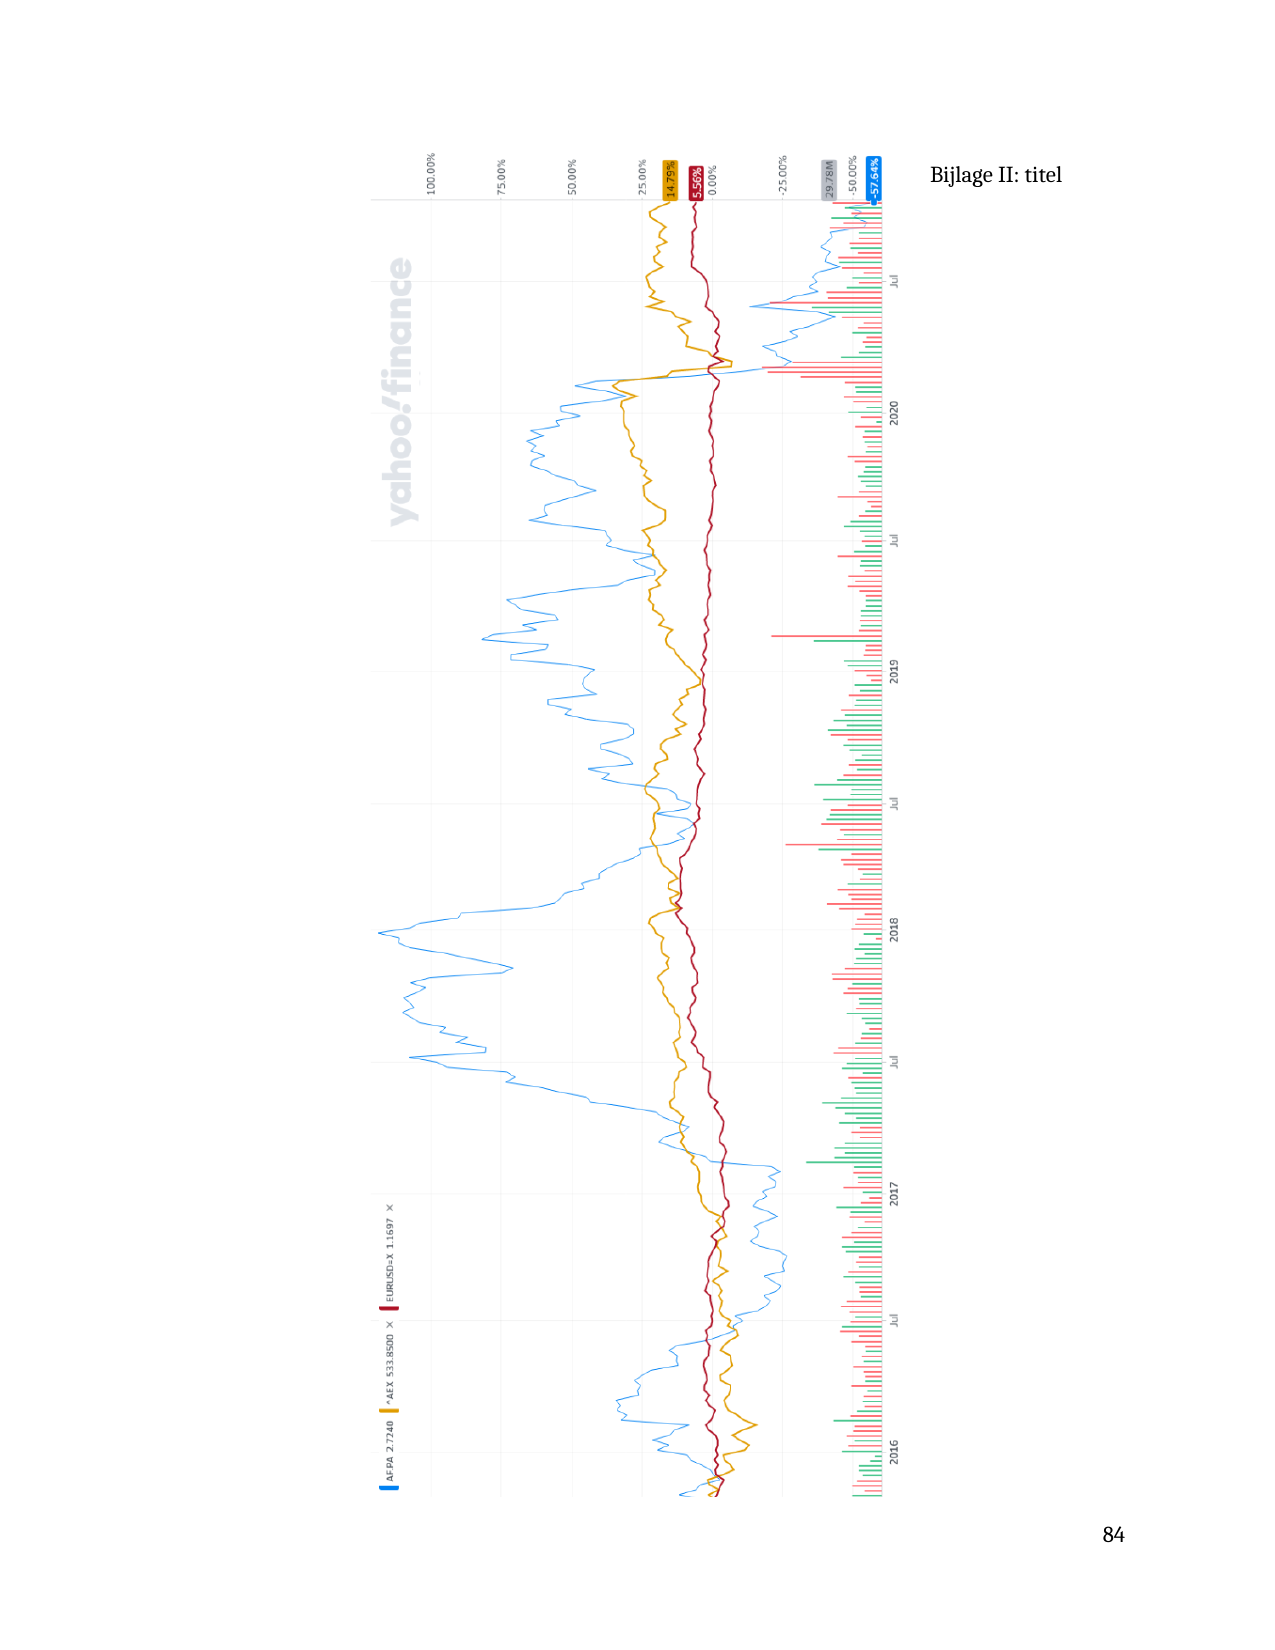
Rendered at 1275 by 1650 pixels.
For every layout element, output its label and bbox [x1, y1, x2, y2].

picture [371, 151, 905, 1496]
